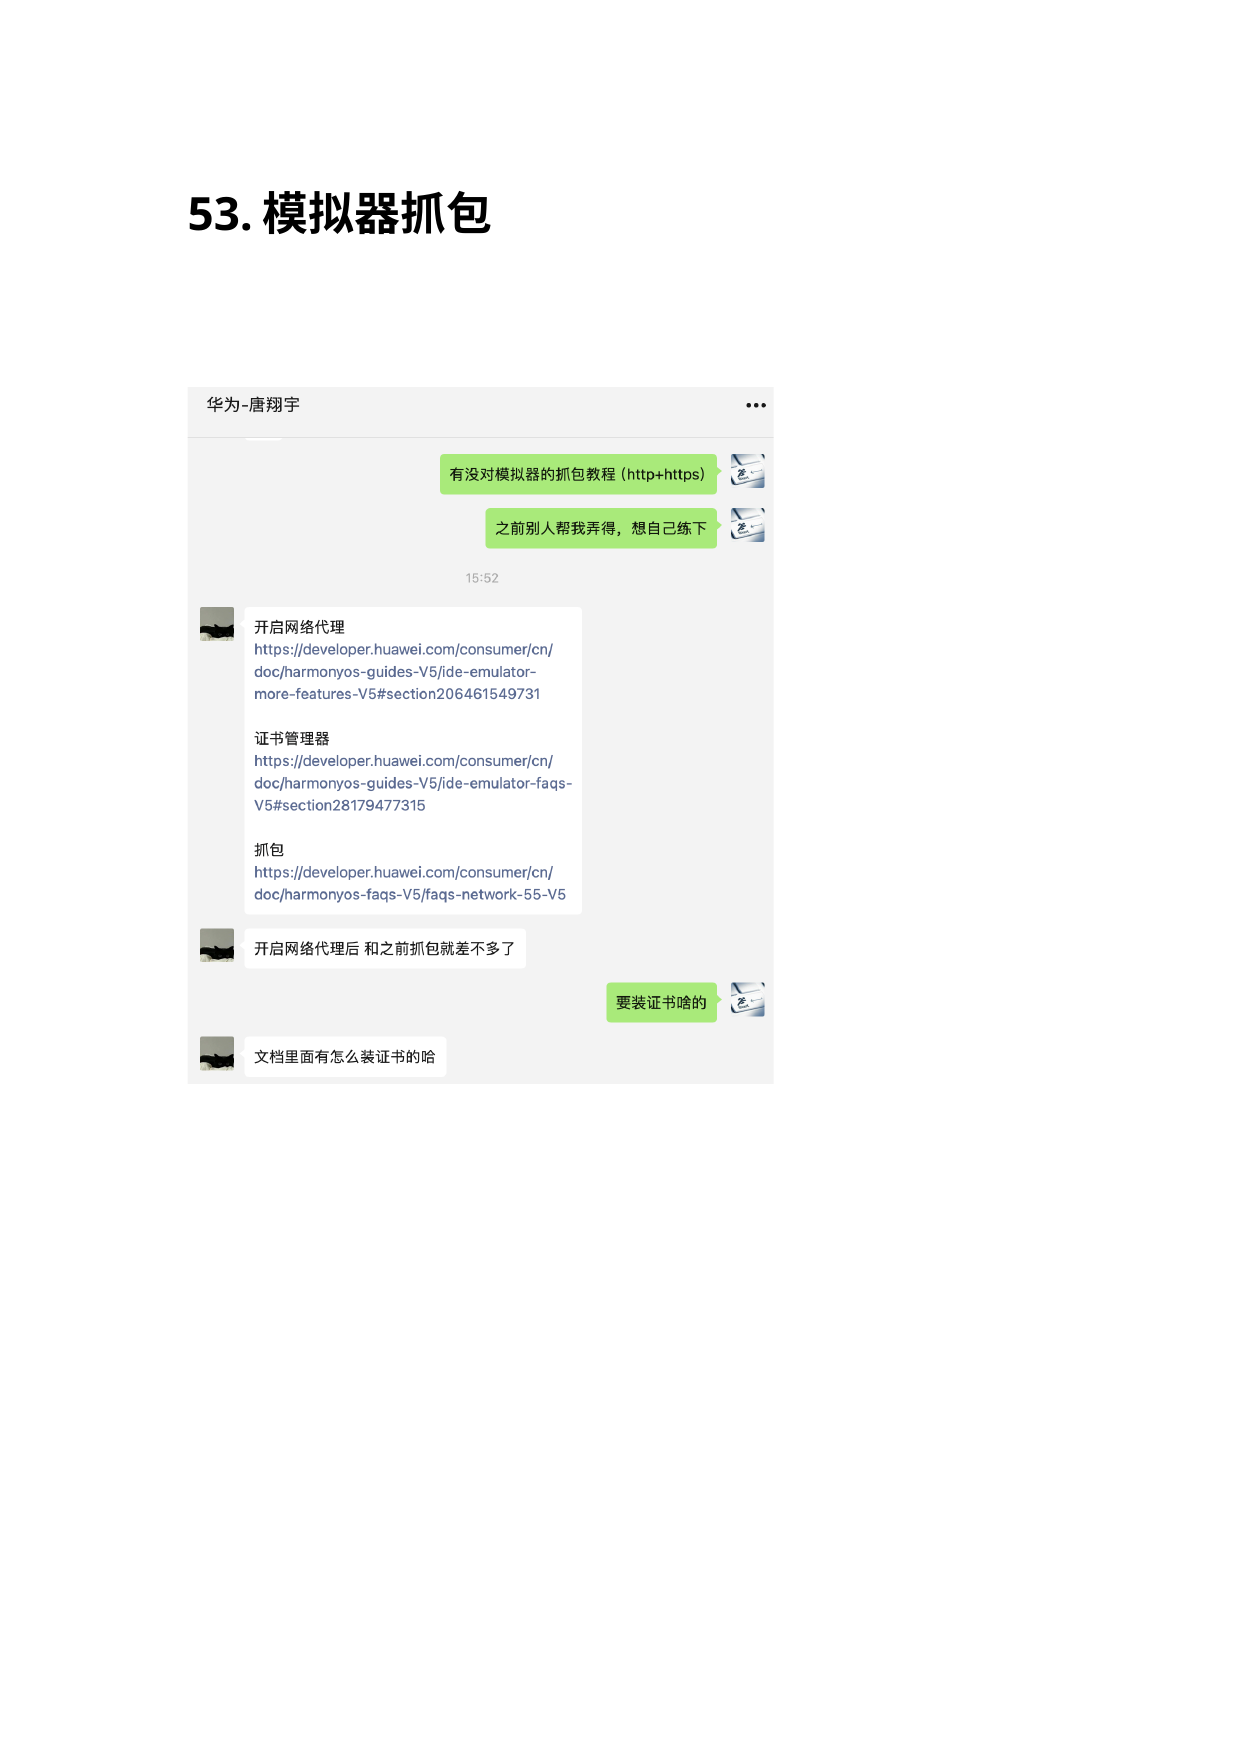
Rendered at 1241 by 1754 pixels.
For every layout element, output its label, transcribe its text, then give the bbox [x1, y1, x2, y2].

picture [187, 387, 774, 1084]
subtitle 模拟器抓包 [187, 162, 1053, 259]
